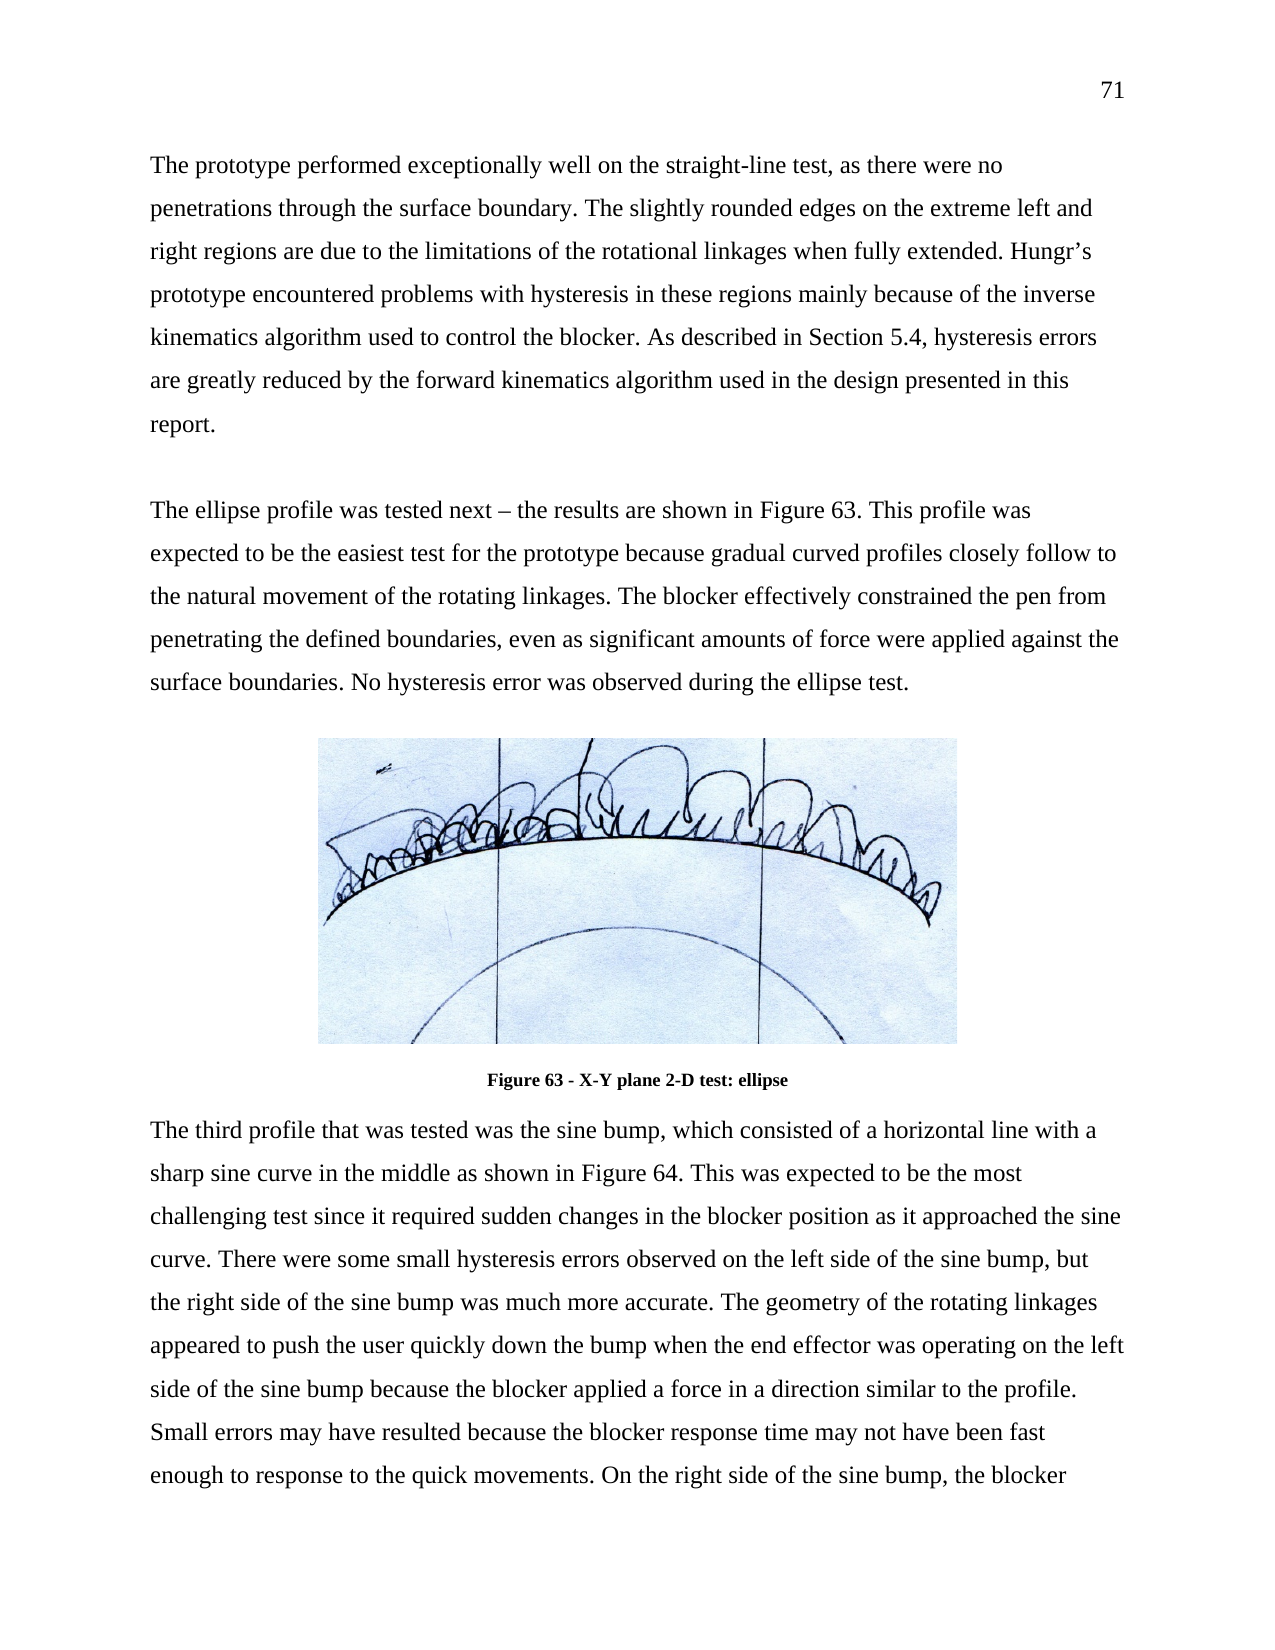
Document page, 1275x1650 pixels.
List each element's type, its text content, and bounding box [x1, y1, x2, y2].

text The prototype performed exceptionally well on the straight-line test, as there were no penetrations through the surface boundary. The slightly rounded edges on the extreme left and right regions are due to the limitations of the rotational linkages when fully extended. Hungr’s prototype encountered problems with hysteresis in these regions mainly because of the inverse kinematics algorithm used to control the blocker. As described in Section 5.4, hysteresis errors are greatly reduced by the forward kinematics algorithm used in the design presented in this report. [150, 150, 1125, 437]
picture [318, 738, 958, 1044]
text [150, 1115, 1125, 1489]
text The ellipse profile was tested next – the results are shown in Figure 63. This profile was expected to be the easiest test for the prototype because gradual curved profiles closely follow to the natural movement of the rotating linkages. The blocker effectively constrained the pen from penetrating the defined boundaries, even as significant amounts of force were applied against the surface boundaries. No hysteresis error was observed during the ellipse test. [150, 495, 1125, 696]
